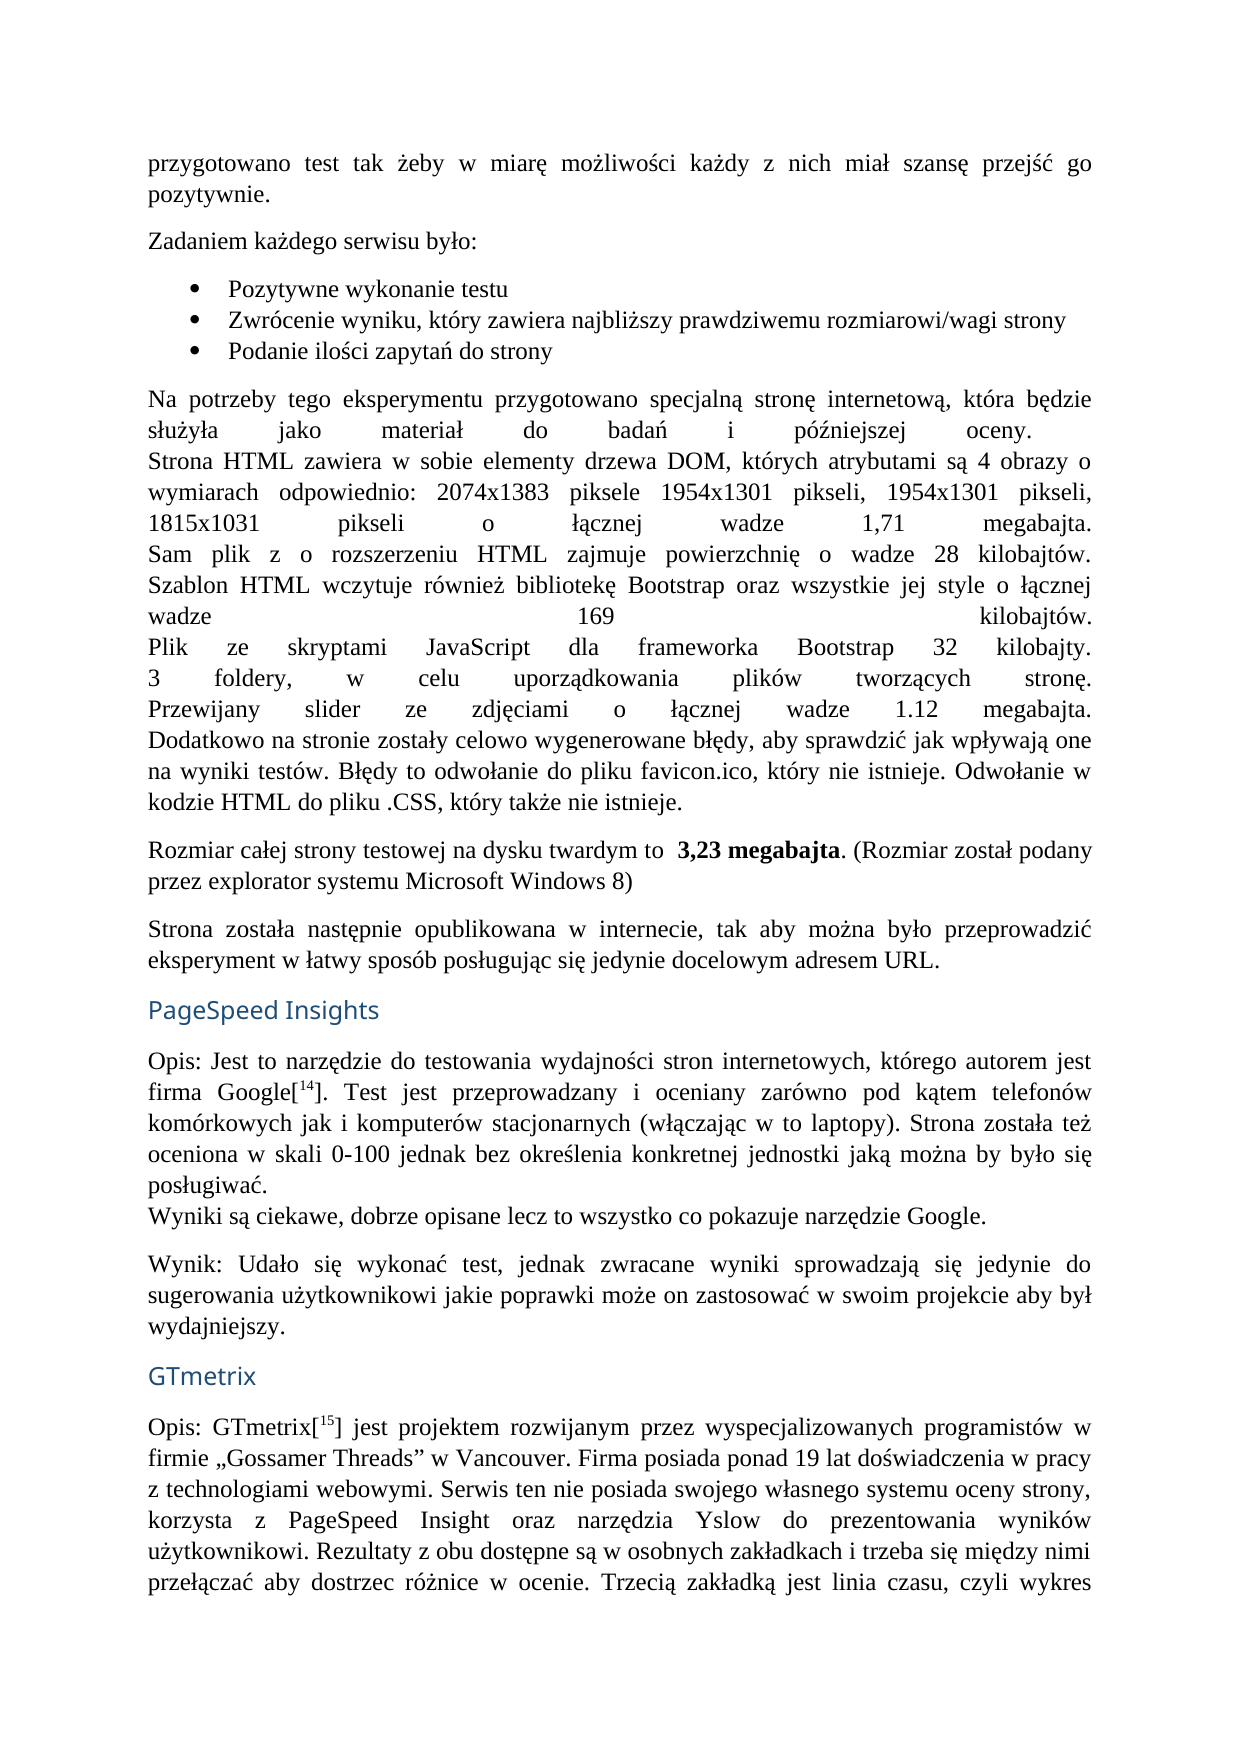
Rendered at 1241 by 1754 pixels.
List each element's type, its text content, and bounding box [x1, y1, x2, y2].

list Podanie ilości zapytań do strony [190, 336, 1093, 365]
text PageSpeed Insights [148, 993, 1093, 1027]
list Pozytywne wykonanie testu [190, 274, 1093, 303]
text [148, 1412, 1093, 1596]
text GTmetrix [148, 1359, 1093, 1393]
text Opis: Jest to narzędzie do testowania wydajności stron internetowych, którego autorem jest firma Google[]. Test jest przeprowadzany i oceniany zarówno pod kątem telefonów komórkowych jak i komputerów stacjonarnych (włączając w to laptopy). Strona została też oceniona w skali 0-100 jednak bez określenia konkretnej jednostki jaką można by było się posługiwać. Wyniki są ciekawe, dobrze opisane lecz to wszystko co pokazuje narzędzie Google. [148, 1046, 1093, 1230]
list Zwrócenie wyniku, który zawiera najbliższy prawdziwemu rozmiarowi/wagi strony [190, 305, 1093, 334]
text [148, 148, 1093, 207]
text Na potrzeby tego eksperymentu przygotowano specjalną stronę internetową, która będzie służyła jako materiał do badań i późniejszej oceny. Strona HTML zawiera w sobie elementy drzewa DOM, których atrybutami są 4 obrazy o wymiarach odpowiednio: 2074x1383 piksele 1954x1301 pikseli, 1954x1301 pikseli, 1815x1031 pikseli o łącznej wadze 1,71 megabajta. Sam plik z o rozszerzeniu HTML zajmuje powierzchnię o wadze 28 kilobajtów. Szablon HTML wczytuje również bibliotekę Bootstrap oraz wszystkie jej style o łącznej wadze 169 kilobajtów. Plik ze skryptami JavaScript dla frameworka Bootstrap 32 kilobajty. 3 foldery, w celu uporządkowania plików tworzących stronę. Przewijany slider ze zdjęciami o łącznej wadze 1.12 megabajta. Dodatkowo na stronie zostały celowo wygenerowane błędy, aby sprawdzić jak wpływają one na wyniki testów. Błędy to odwołanie do pliku favicon.ico, który nie istnieje. Odwołanie w kodzie HTML do pliku .CSS, który także nie istnieje. [148, 384, 1093, 816]
text Wynik: Udało się wykonać test, jednak zwracane wyniki sprowadzają się jedynie do sugerowania użytkownikowi jakie poprawki może on zastosować w swoim projekcie aby był wydajniejszy. [148, 1249, 1093, 1340]
text Strona została następnie opublikowana w internecie, tak aby można było przeprowadzić eksperyment w łatwy sposób posługując się jedynie docelowym adresem URL. [148, 914, 1093, 974]
text Zadaniem każdego serwisu było: [148, 226, 1093, 255]
text Rozmiar całej strony testowej na dysku twardym to 3,23 megabajta. (Rozmiar został podany przez explorator systemu Microsoft Windows 8) [148, 835, 1093, 895]
